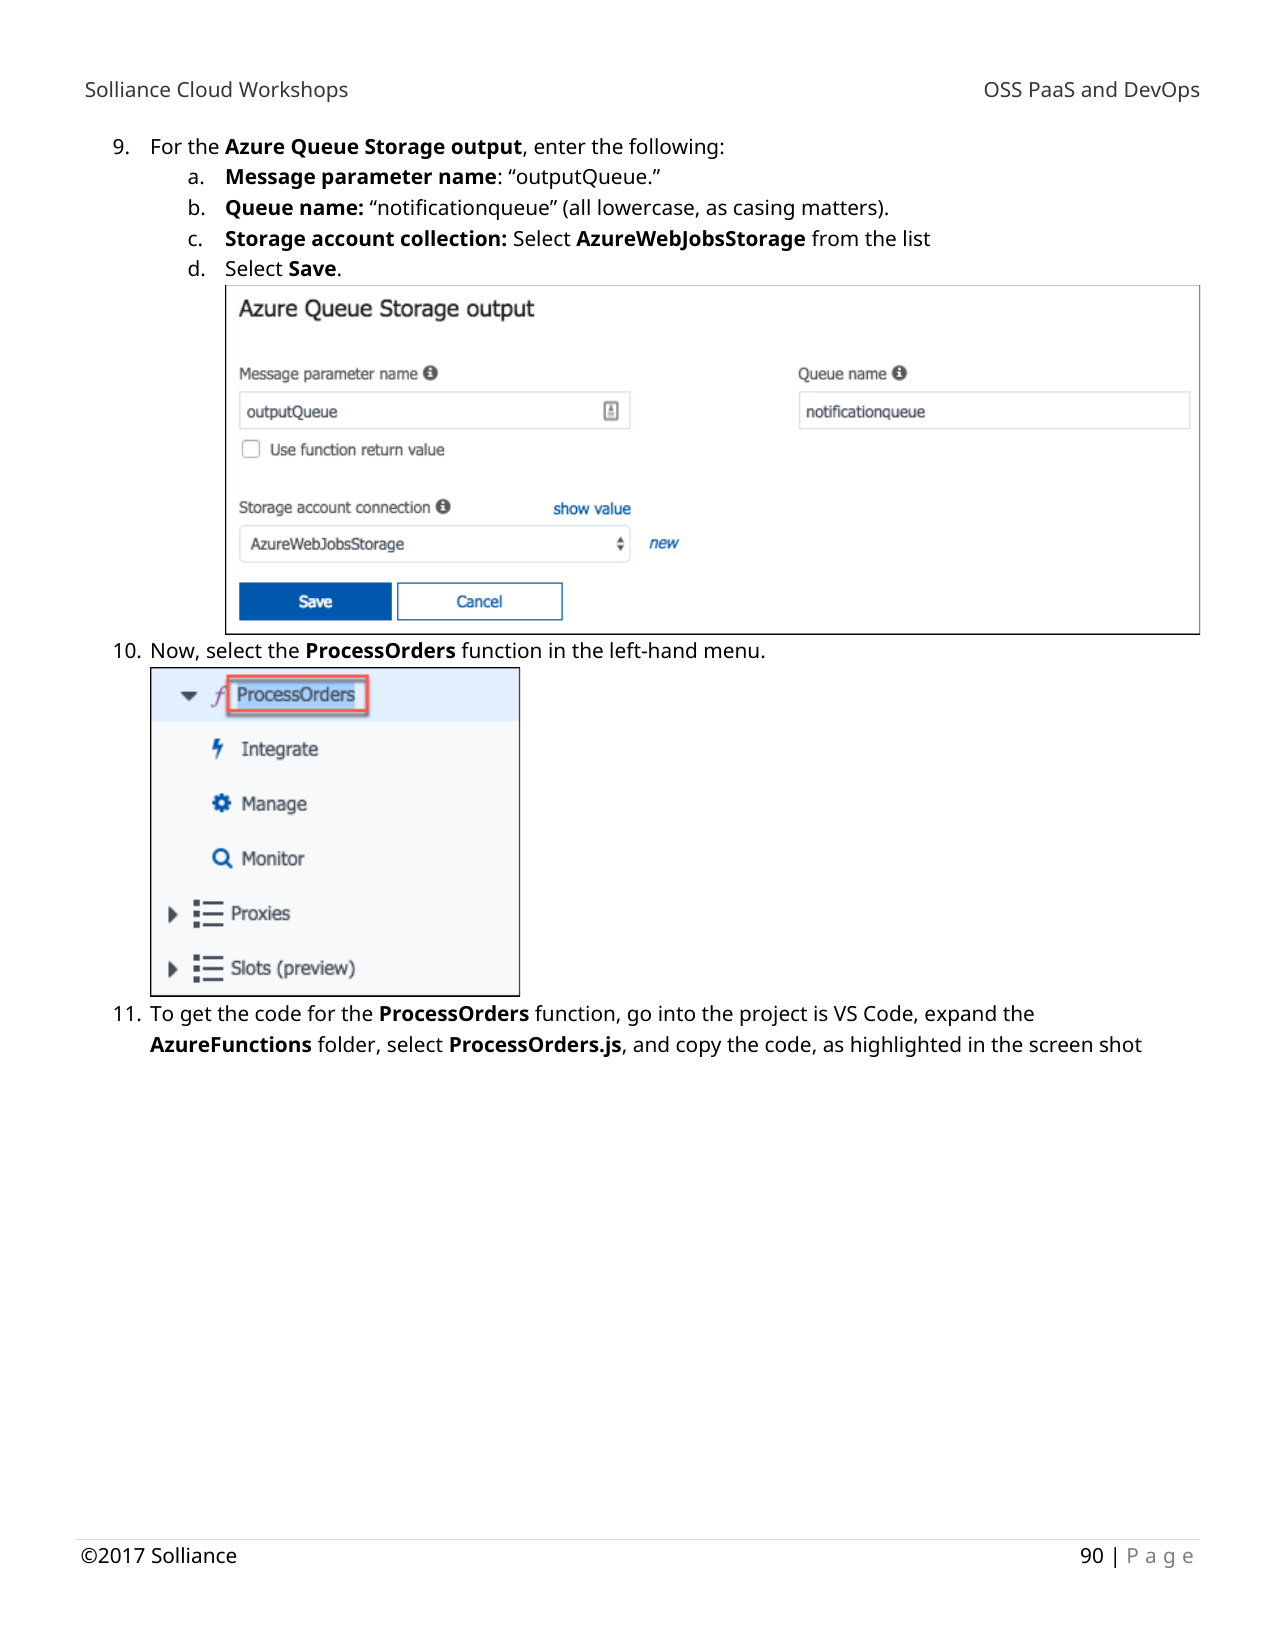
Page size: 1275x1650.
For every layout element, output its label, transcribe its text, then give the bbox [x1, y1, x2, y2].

picture [150, 667, 521, 997]
list Queue name: “notificationqueue” (all lowercase, as casing matters). [187, 193, 1200, 222]
list For the Azure Queue Storage output, enter the following: [112, 132, 1200, 160]
list Storage account collection: Select AzureWebJobsStorage from the list [187, 224, 1200, 252]
list To get the code for the ProcessOrders function, go into the project is VS Code, expand the AzureFunctions folder, select ProcessOrders.js, and copy the code, as highlighted in the screen shot below. [112, 999, 1200, 1058]
picture [225, 285, 1200, 635]
list Message parameter name: “outputQueue.” [187, 162, 1200, 191]
